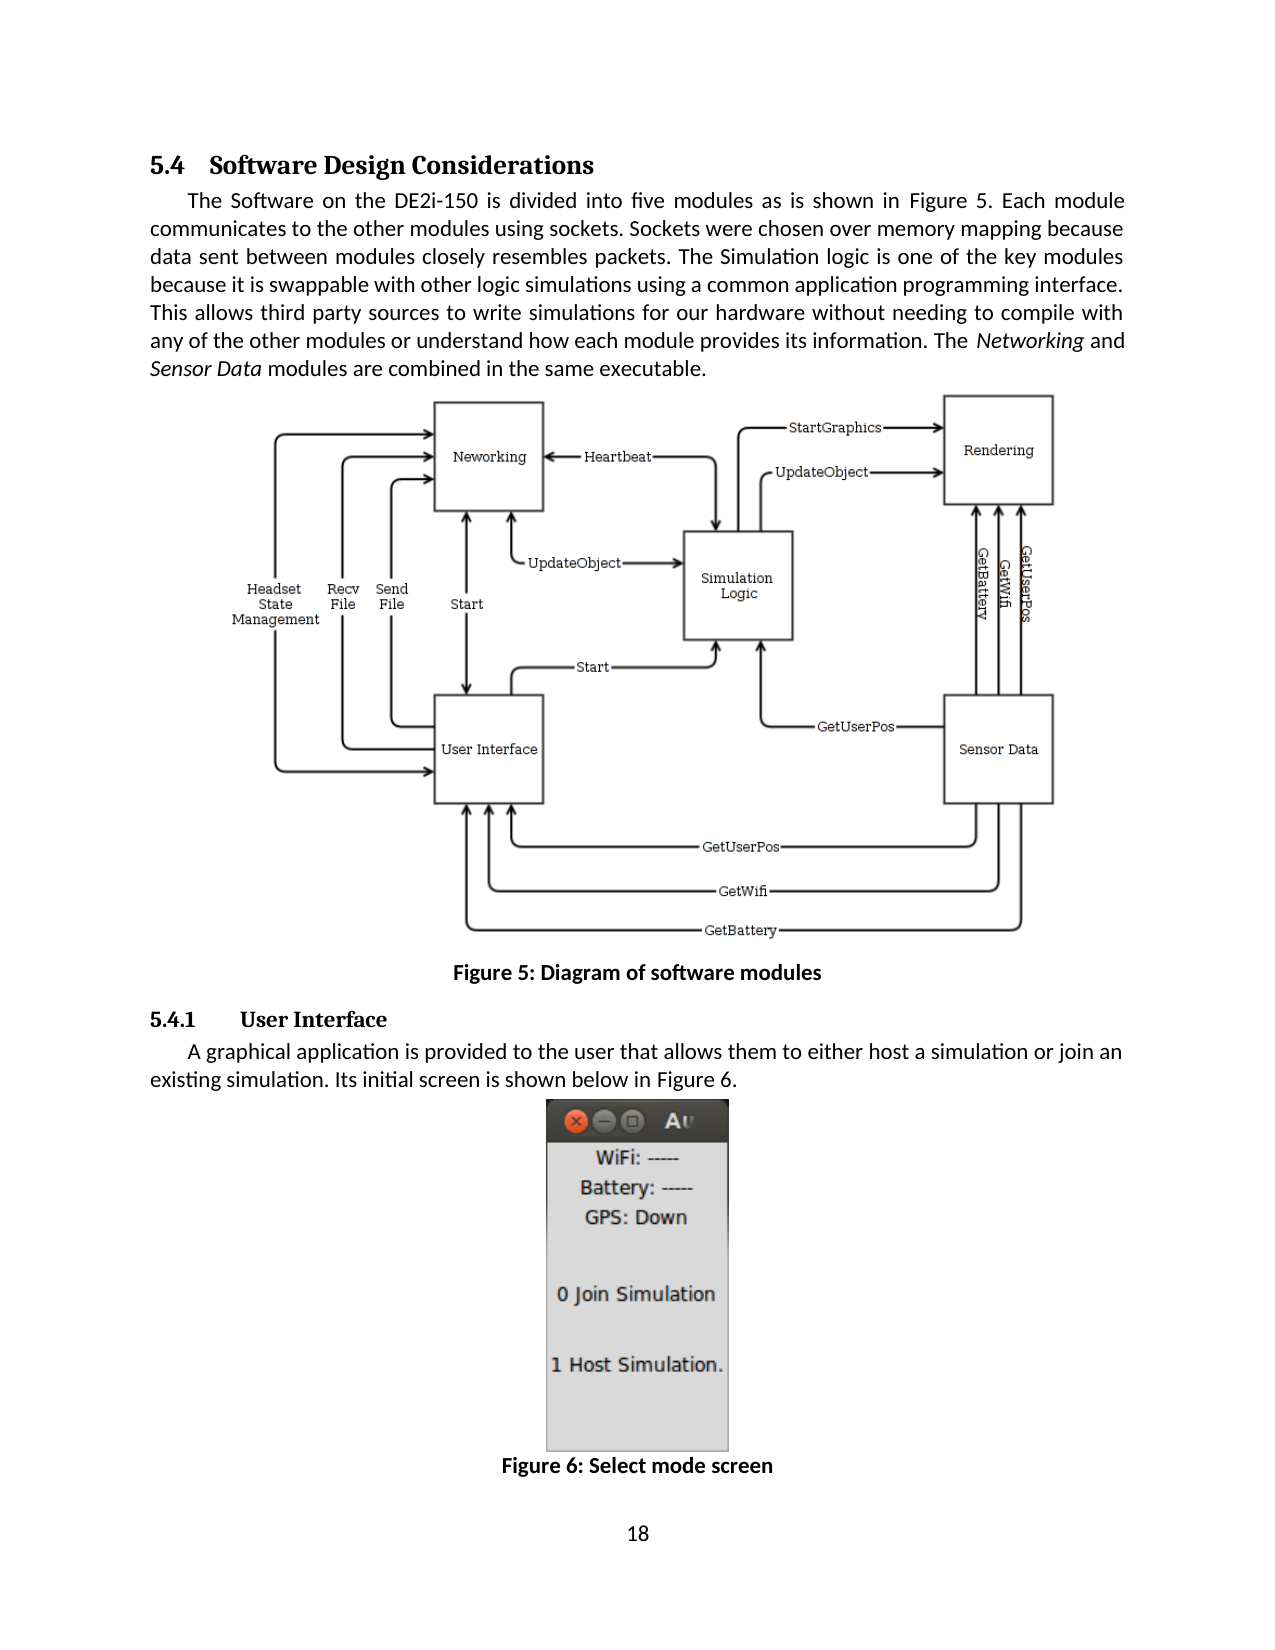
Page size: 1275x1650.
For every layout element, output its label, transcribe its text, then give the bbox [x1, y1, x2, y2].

text A graphical application is provided to the user that allows them to either host a simulation or join an existing simulation. Its initial screen is shown below in Figure 6. [150, 1037, 1125, 1093]
subtitle User Interface [150, 1007, 1125, 1034]
subtitle Software Design Considerations [150, 150, 1125, 181]
text Figure 5: Diagram of software modules [150, 958, 1125, 986]
text Figure 6: Select mode screen [150, 1451, 1125, 1479]
text The Software on the DE2i-150 is divided into five modules as is shown in Figure 5. Each module communicates to the other modules using sockets. Sockets were chosen over memory mapping because data sent between modules closely resembles packets. The Simulation logic is one of the key modules because it is swappable with other logic simulations using a common application programming interface. This allows third party sources to write simulations for our hardware without needing to compile with any of the other modules or understand how each module provides its information. The Networking and Sensor Data modules are combined in the same executable. [150, 186, 1125, 382]
picture [202, 388, 1073, 959]
picture [546, 1099, 729, 1452]
